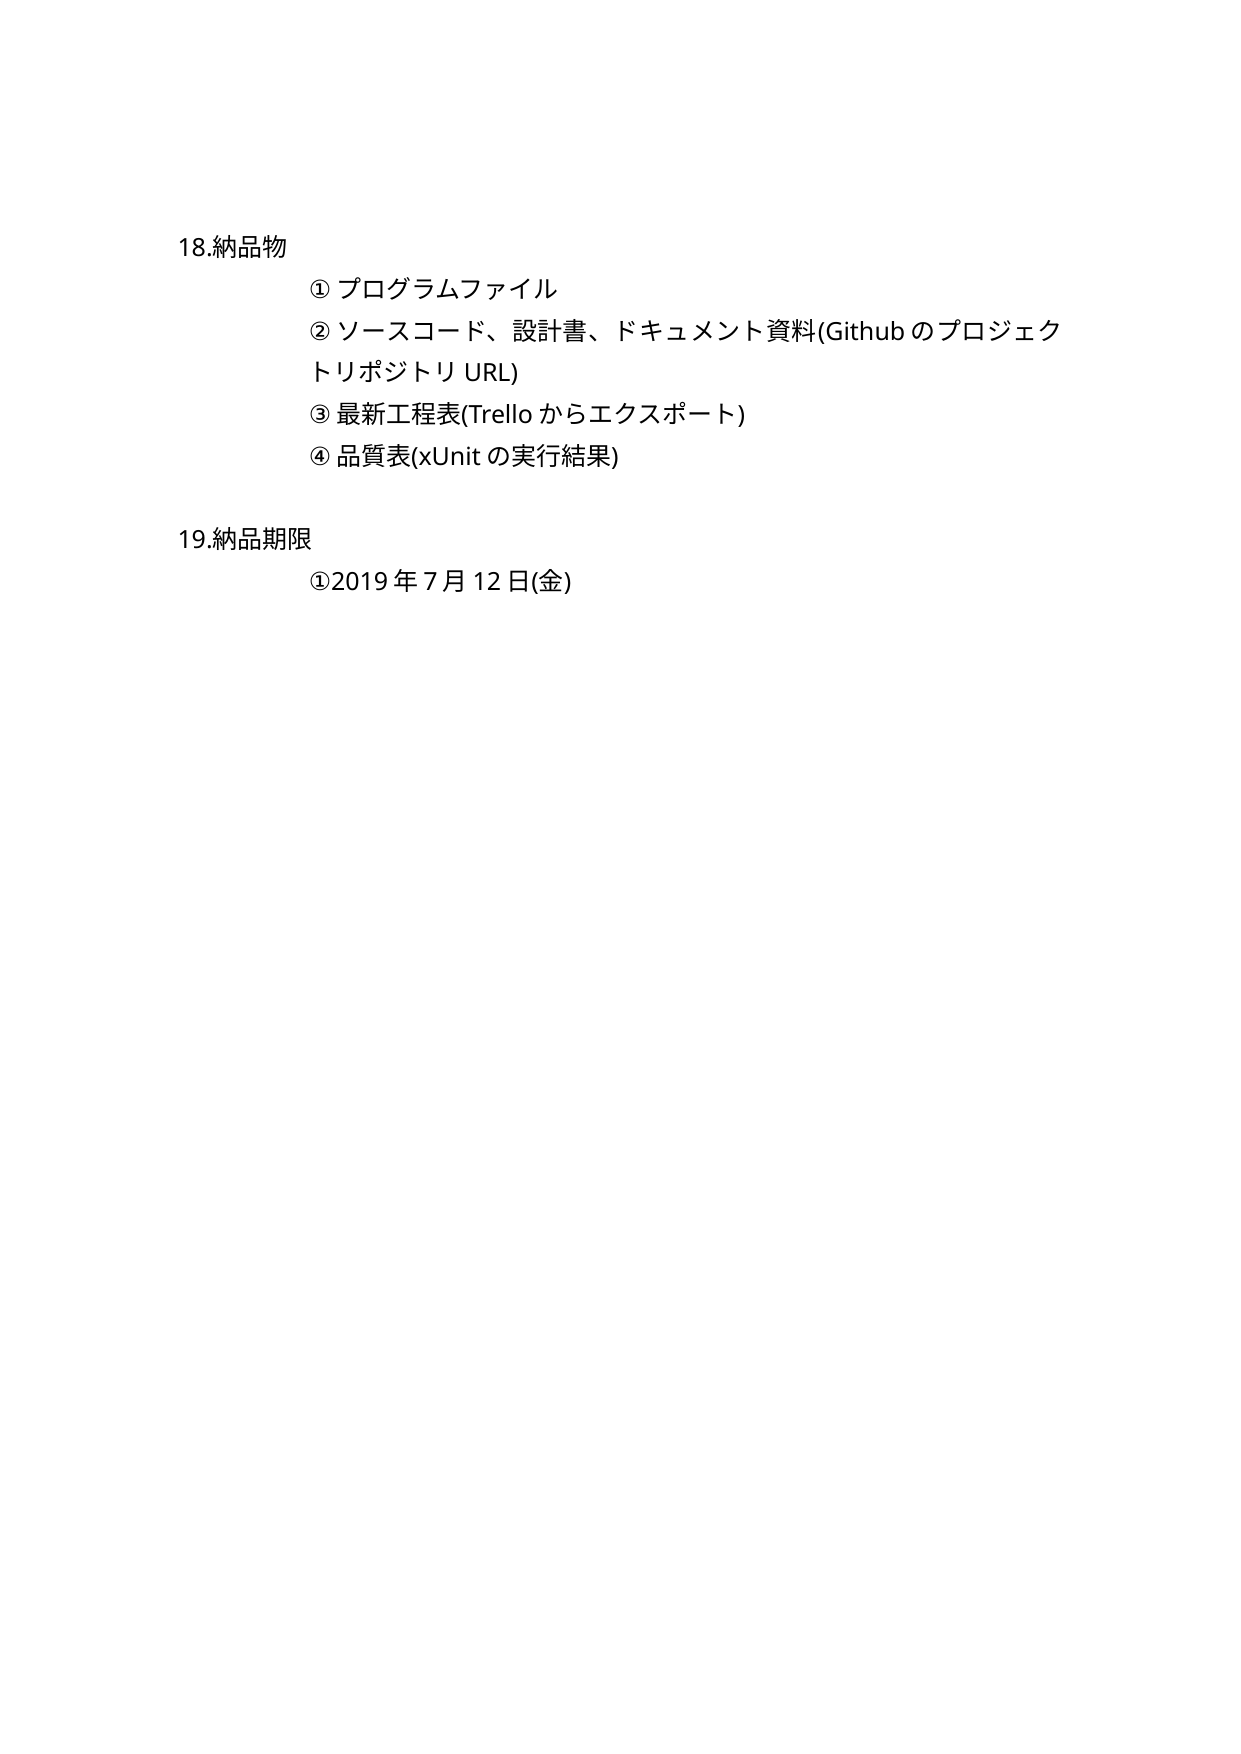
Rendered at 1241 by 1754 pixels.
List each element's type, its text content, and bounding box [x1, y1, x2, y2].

subtitle 19.納品期限 [177, 517, 1063, 558]
list ①2019年7月12日(金) [308, 558, 1063, 600]
list ③最新工程表(Trelloからエクスポート) [308, 392, 1063, 433]
list ④品質表(xUnitの実行結果) [308, 433, 1063, 475]
list ②ソースコード、設計書、ドキュメント資料(GithubのプロジェクトリポジトリURL) [308, 308, 1063, 392]
subtitle 18.納品物 [177, 225, 1063, 267]
list ①プログラムファイル [308, 267, 1063, 308]
